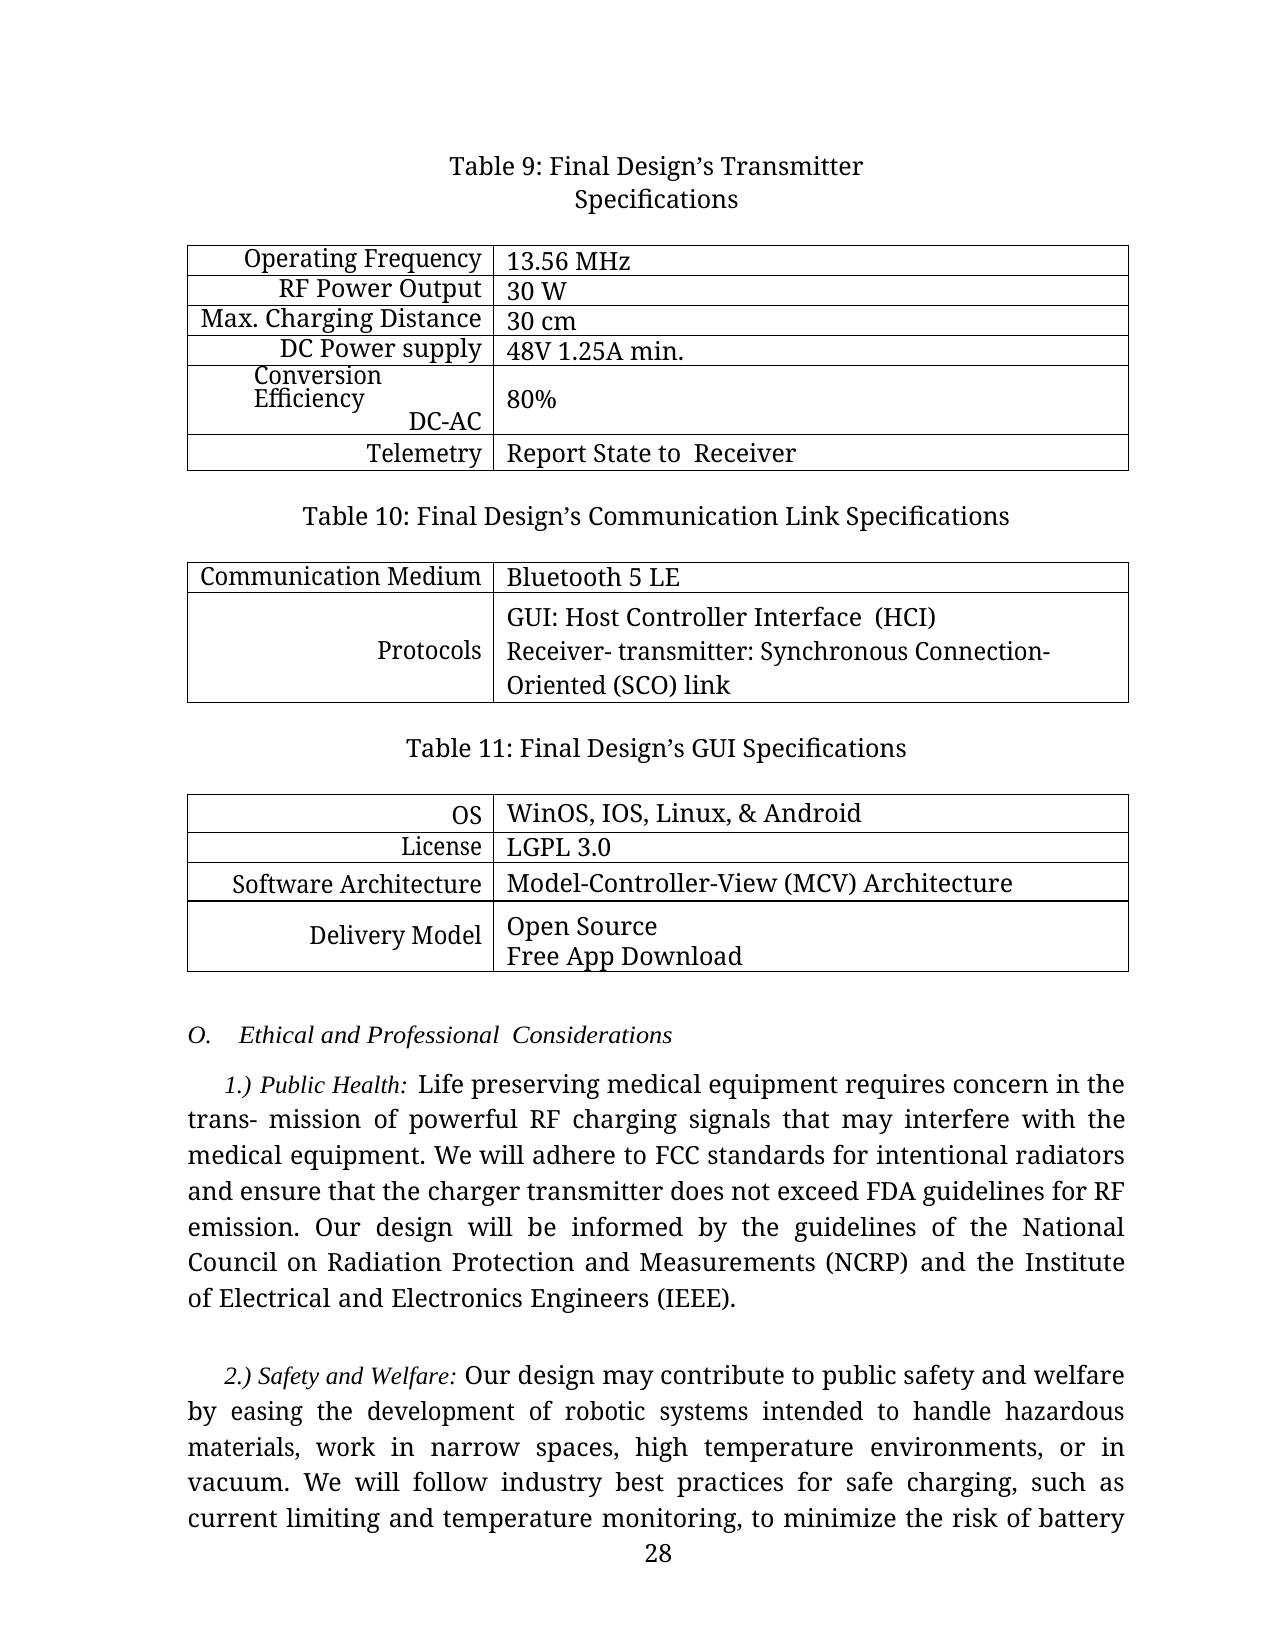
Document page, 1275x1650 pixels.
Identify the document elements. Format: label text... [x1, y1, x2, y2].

table_cell RF Power Output [188, 276, 493, 305]
table_header Operating Frequency [188, 246, 493, 275]
table_header Communication Medium [188, 563, 493, 592]
list Ethical and Professional Considerations [187, 1020, 1225, 1049]
table_cell Max. Charging Distance [188, 306, 493, 335]
table_header 13.56 MHz [494, 246, 1128, 275]
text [187, 1358, 1125, 1535]
table_header WinOS, IOS, Linux, & Android [494, 795, 1128, 832]
table_cell Open Source Free App Download [494, 902, 1128, 971]
table_cell Protocols [188, 593, 493, 702]
table_cell 30 W [494, 276, 1128, 305]
text 1.) Public Health: Life preserving medical equipment requires concern in the trans- mission of powerful RF charging signals that may interfere with the medical equipment. We will adhere to FCC standards for intentional radiators and ensure that the charger transmitter does not exceed FDA guidelines for RF emission. Our design will be informed by the guidelines of the National Council on Radiation Protection and Measurements (NCRP) and the Institute of Electrical and Electronics Engineers (IEEE). [187, 1066, 1125, 1315]
table_cell 30 cm [494, 306, 1128, 335]
table_cell Software Architecture [188, 863, 493, 900]
table_header Bluetooth 5 LE [494, 563, 1128, 592]
table_cell Model-Controller-View (MCV) Architecture [494, 863, 1128, 900]
table_cell License [188, 833, 493, 862]
text Table 9: Final Design’s Transmitter Specifications [370, 148, 942, 216]
table_cell 80% [494, 366, 1128, 434]
text Table 11: Final Design’s GUI Specifications [370, 730, 942, 764]
table_cell LGPL 3.0 [494, 833, 1128, 862]
table_cell Telemetry [188, 435, 493, 470]
table_cell 48V 1.25A min. [494, 336, 1128, 365]
table_cell GUI: Host Controller Interface (HCI) Receiver- transmitter: Synchronous Connection-Oriented (SCO) link [494, 593, 1128, 702]
table_cell DC Power supply [188, 336, 493, 365]
table_cell Conversion Efficiency DC-AC [188, 366, 493, 434]
text Table 10: Final Design’s Communication Link Specifications [226, 498, 1086, 532]
table_cell Report State to Receiver [494, 435, 1128, 470]
table_cell Delivery Model [188, 902, 493, 971]
table_header OS [188, 795, 493, 832]
